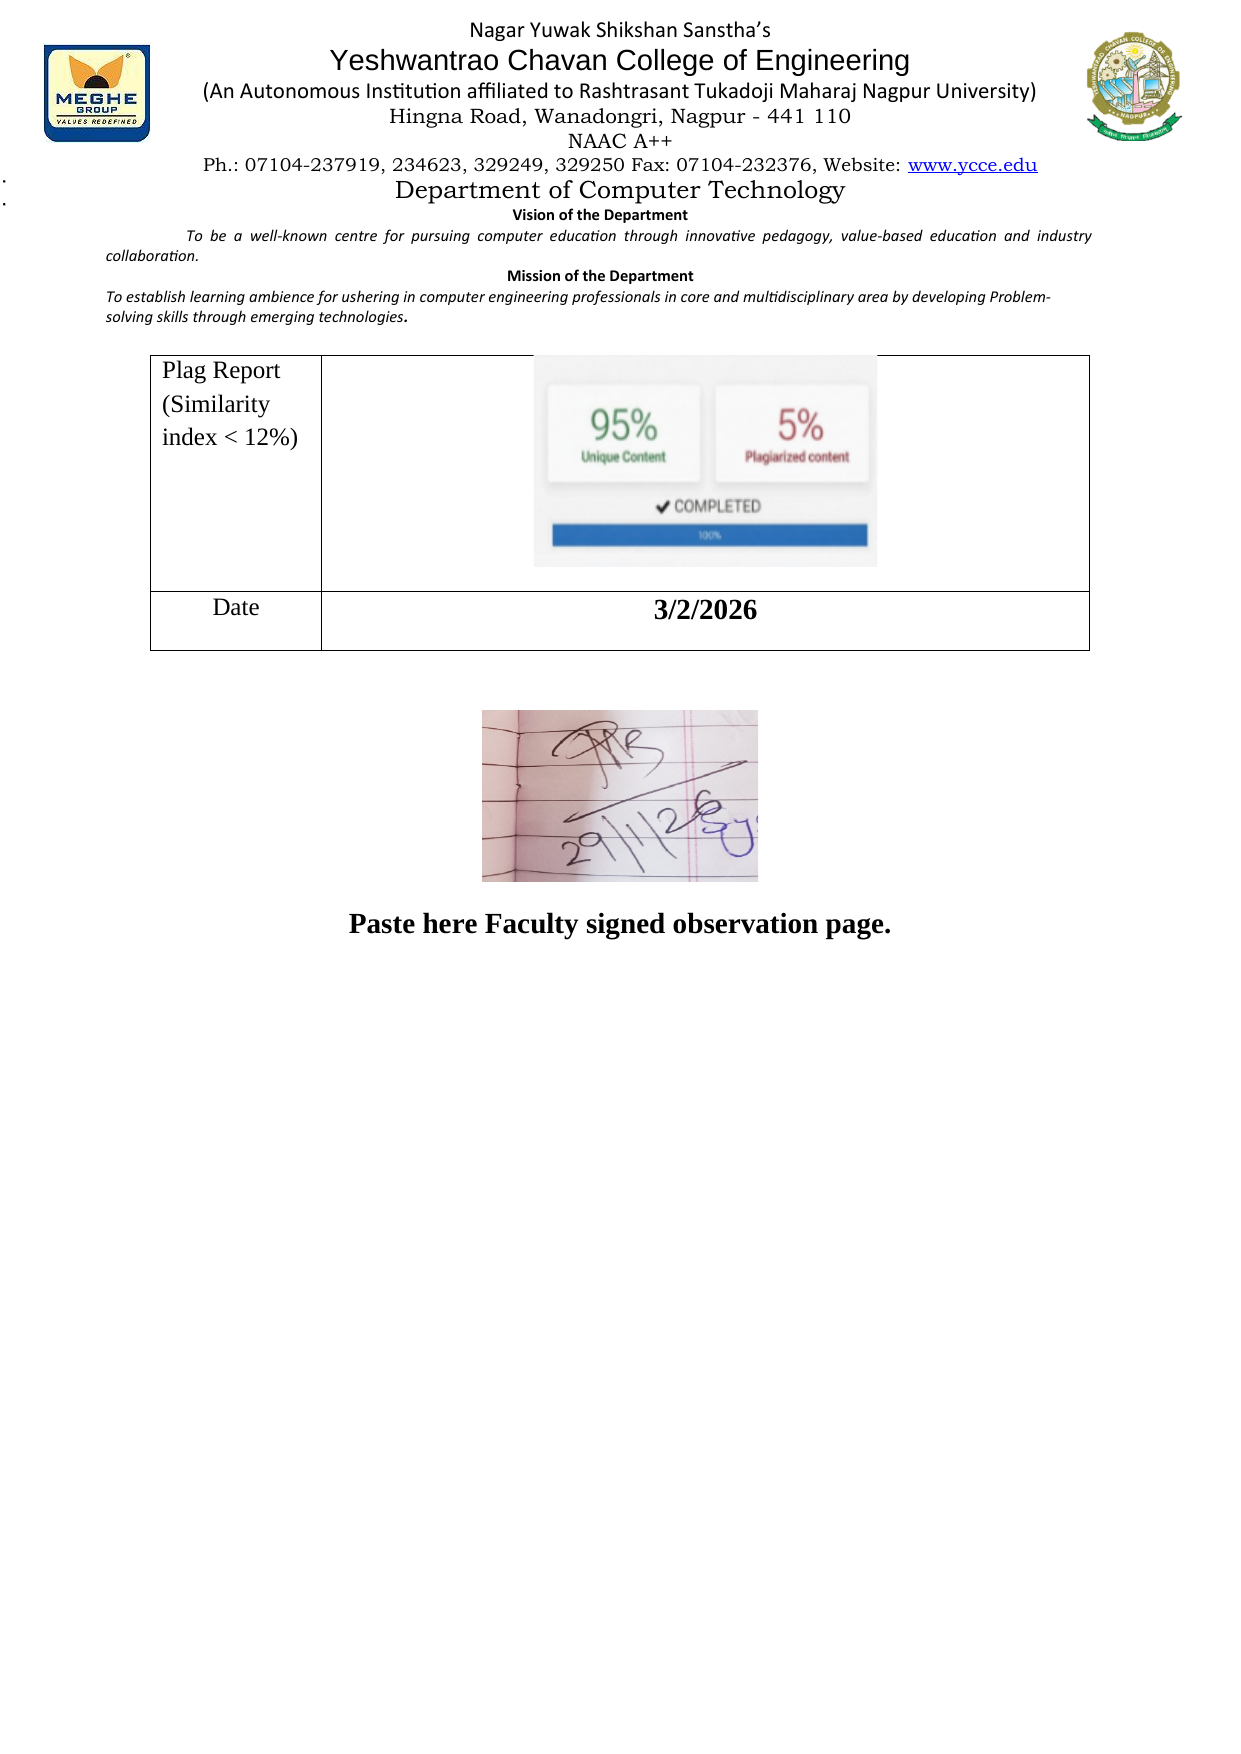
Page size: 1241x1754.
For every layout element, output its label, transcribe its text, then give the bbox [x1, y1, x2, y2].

table_cell [322, 356, 1089, 591]
table_cell Date [151, 592, 321, 650]
table_cell 3/2/2026 [322, 592, 1089, 650]
picture [43, 43, 151, 143]
picture [533, 355, 878, 567]
picture [482, 710, 759, 882]
picture [1074, 29, 1195, 143]
table_cell Plag Report (Similarity index < 12%) [151, 356, 321, 591]
text Paste here Faculty signed observation page. [150, 906, 1090, 940]
